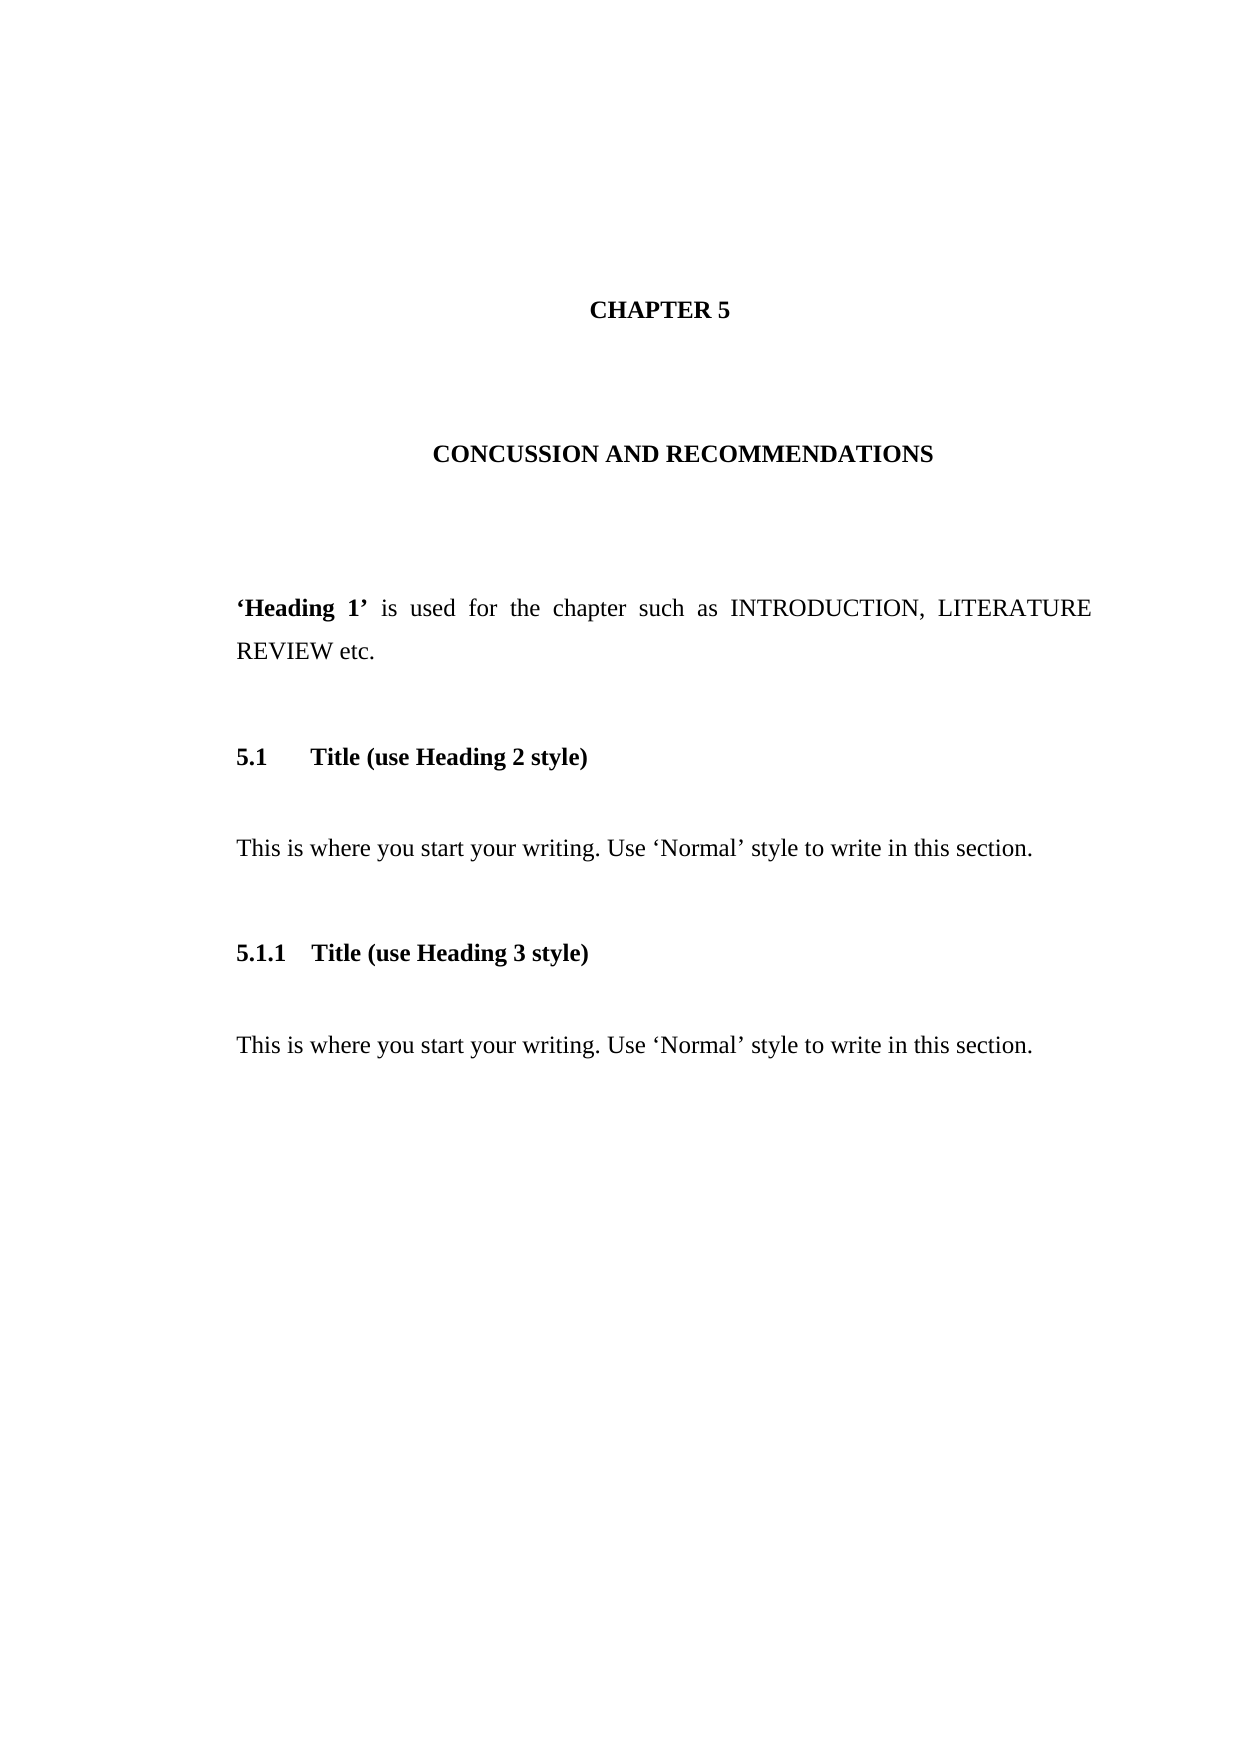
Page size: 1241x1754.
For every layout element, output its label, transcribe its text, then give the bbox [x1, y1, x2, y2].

text ‘Heading 1’ is used for the chapter such as INTRODUCTION, LITERATURE REVIEW etc. [236, 593, 1092, 665]
subtitle Title (use Heading 2 style) [236, 742, 1092, 770]
subtitle Title (use Heading 3 style) [236, 938, 1092, 967]
subtitle CONCUSSION AND RECOMMENDATIONS [236, 295, 1092, 468]
text This is where you start your writing. Use ‘Normal’ style to write in this section. [236, 1030, 1092, 1058]
text This is where you start your writing. Use ‘Normal’ style to write in this section. [236, 833, 1092, 862]
